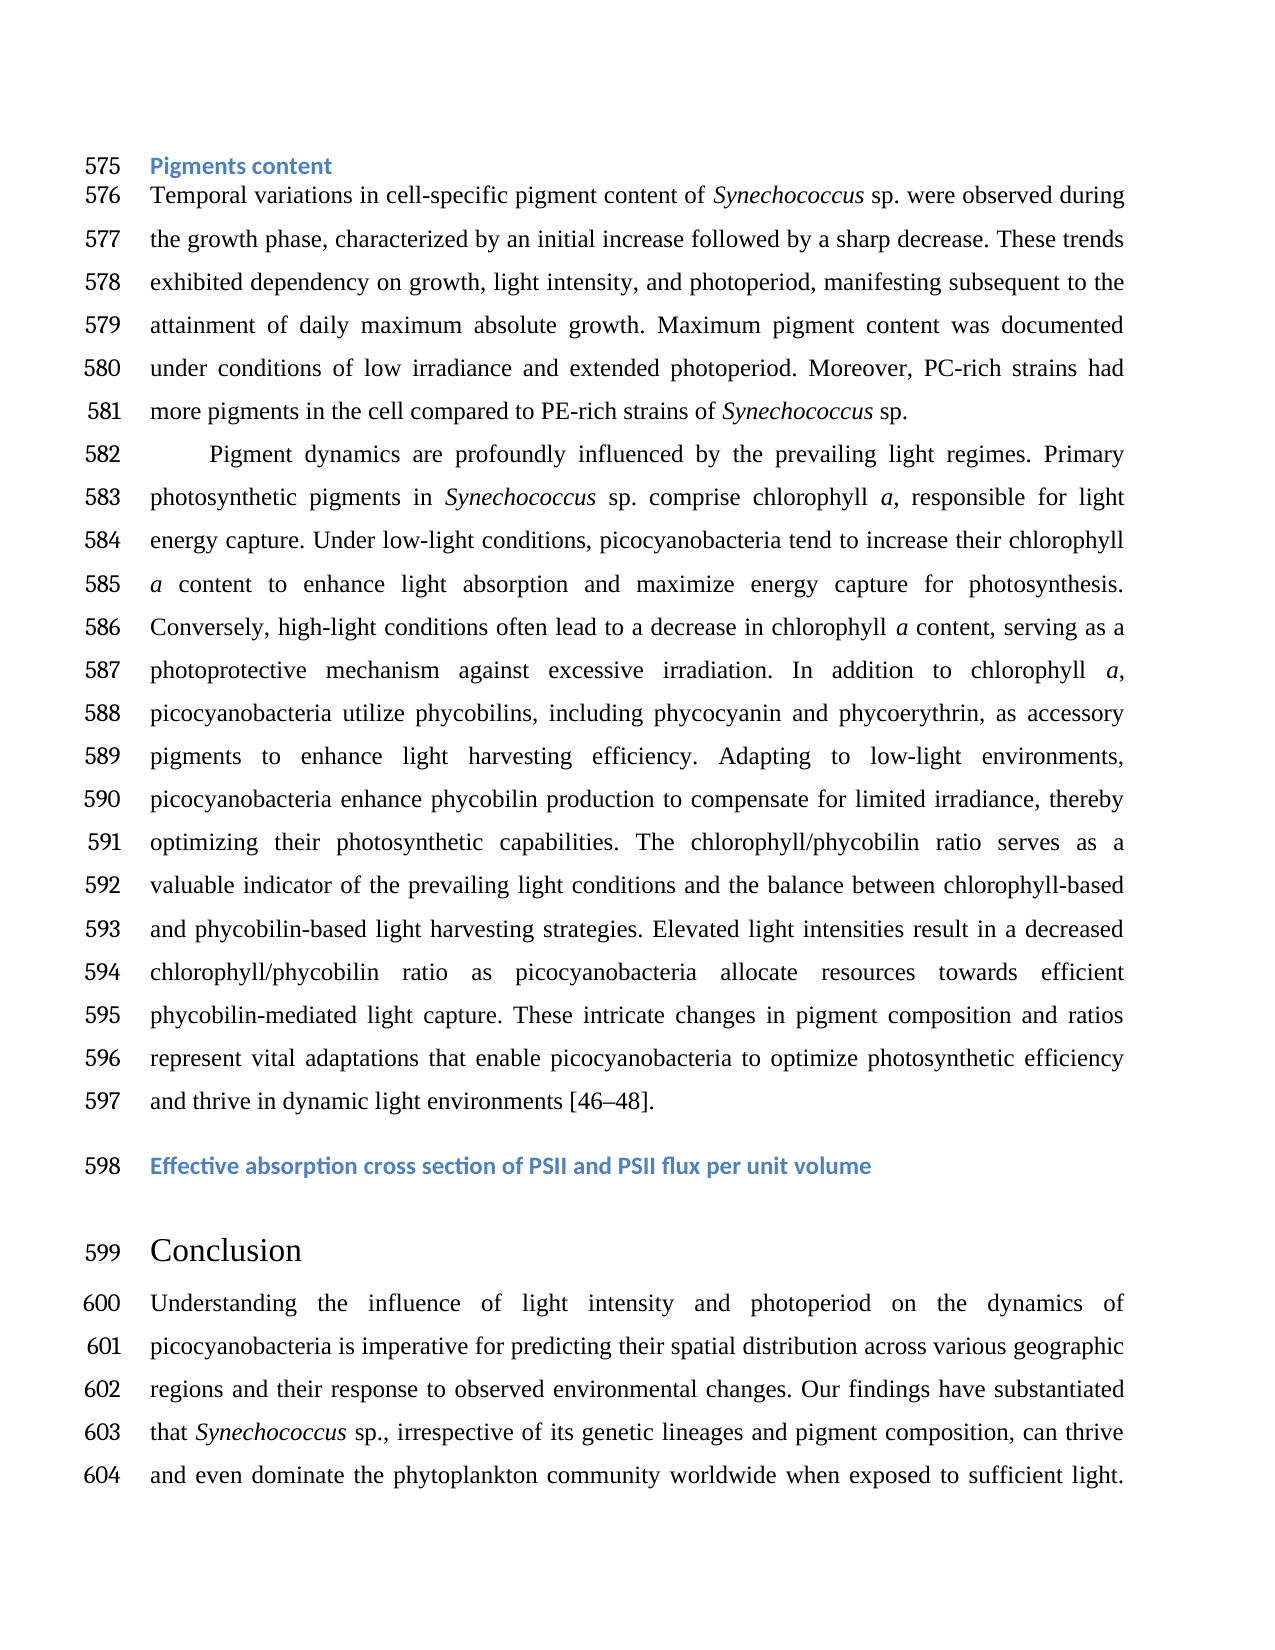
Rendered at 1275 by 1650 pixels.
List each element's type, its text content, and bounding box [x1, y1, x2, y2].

subtitle Pigments content [150, 150, 1125, 181]
subtitle Conclusion [150, 1231, 1125, 1269]
text Pigment dynamics are profoundly influenced by the prevailing light regimes. Primary photosynthetic pigments in Synechococcus sp. comprise chlorophyll a, responsible for light energy capture. Under low-light conditions, picocyanobacteria tend to increase their chlorophyll a content to enhance light absorption and maximize energy capture for photosynthesis. Conversely, high-light conditions often lead to a decrease in chlorophyll a content, serving as a photoprotective mechanism against excessive irradiation. In addition to chlorophyll a, picocyanobacteria utilize phycobilins, including phycocyanin and phycoerythrin, as accessory pigments to enhance light harvesting efficiency. Adapting to low-light environments, picocyanobacteria enhance phycobilin production to compensate for limited irradiance, thereby optimizing their photosynthetic capabilities. The chlorophyll/phycobilin ratio serves as a valuable indicator of the prevailing light conditions and the balance between chlorophyll-based and phycobilin-based light harvesting strategies. Elevated light intensities result in a decreased chlorophyll/phycobilin ratio as picocyanobacteria allocate resources towards efficient phycobilin-mediated light capture. These intricate changes in pigment composition and ratios represent vital adaptations that enable picocyanobacteria to optimize photosynthetic efficiency and thrive in dynamic light environments [46–48]. [150, 439, 1125, 1115]
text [150, 1288, 1125, 1489]
text Temporal variations in cell-specific pigment content of Synechococcus sp. were observed during the growth phase, characterized by an initial increase followed by a sharp decrease. These trends exhibited dependency on growth, light intensity, and photoperiod, manifesting subsequent to the attainment of daily maximum absolute growth. Maximum pigment content was documented under conditions of low irradiance and extended photoperiod. Moreover, PC-rich strains had more pigments in the cell compared to PE-rich strains of Synechococcus sp. [150, 181, 1125, 425]
subtitle Effective absorption cross section of PSII and PSII flux per unit volume [150, 1150, 1125, 1181]
